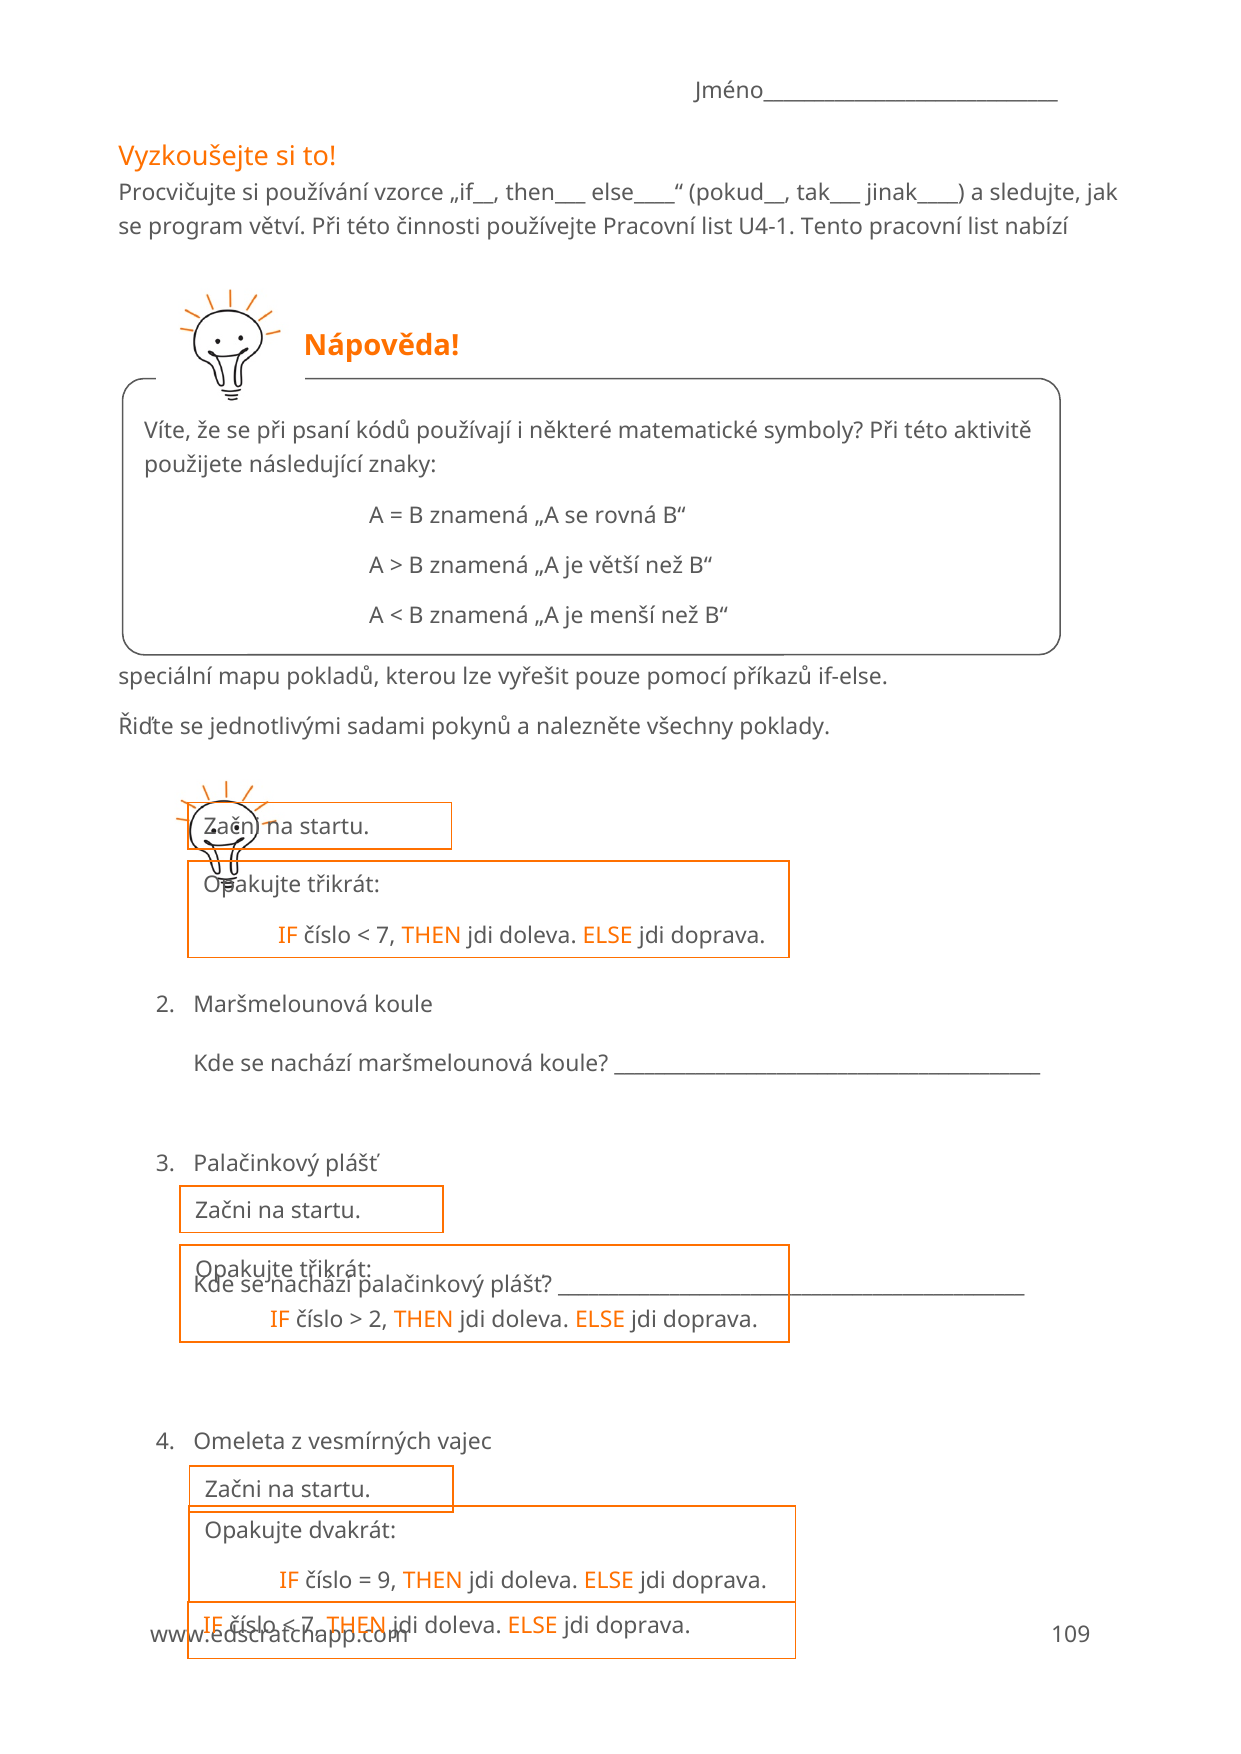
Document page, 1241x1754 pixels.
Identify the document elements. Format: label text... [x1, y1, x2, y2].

text Kde se nachází palačinkový plášť? ______________________________________________ [193, 1206, 1122, 1299]
subtitle Vyzkoušejte si to! [118, 136, 1122, 173]
list Omeleta z vesmírných vajec [156, 1425, 1122, 1456]
text Procvičujte si používání vzorce „if__, then___ else____“ (pokud__, tak___ jinak____) a sledujte, jak se program větví. Při této činnosti používejte Pracovní list U4-1. Tento pracovní list nabízí speciální mapu pokladů, kterou lze vyřešit pouze pomocí příkazů if-else. [118, 176, 1122, 691]
picture [189, 803, 300, 848]
picture [156, 265, 305, 419]
list Maršmelounová koule [156, 760, 1122, 1019]
picture [152, 758, 300, 906]
picture [189, 862, 300, 906]
list Palačinkový plášť [156, 1147, 1122, 1178]
text Řiďte se jednotlivými sadami pokynů a nalezněte všechny poklady. [118, 710, 1122, 741]
text Kde se nachází maršmelounová koule? __________________________________________ [193, 1046, 1122, 1078]
